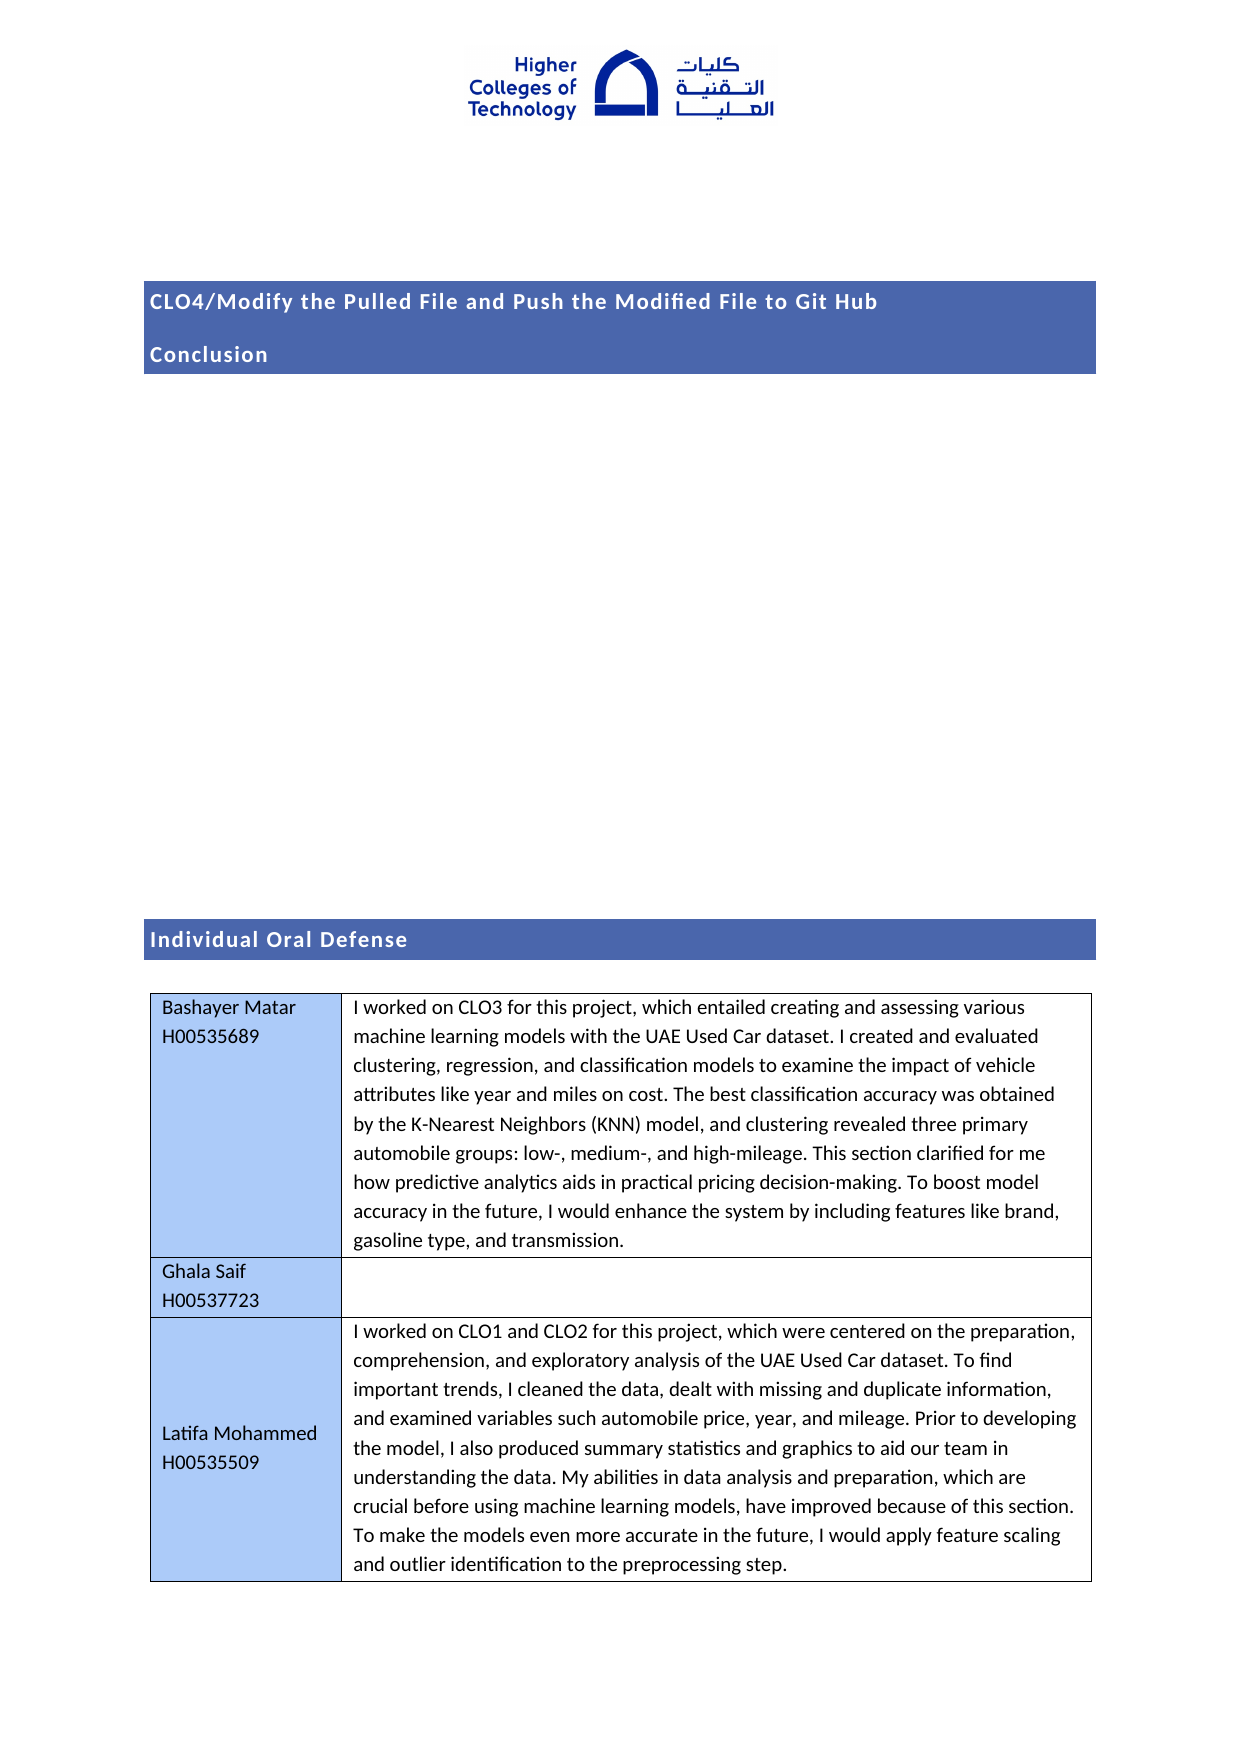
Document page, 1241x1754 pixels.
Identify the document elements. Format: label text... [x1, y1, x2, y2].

table_header Bashayer Matar H00535689 [151, 994, 341, 1257]
subtitle Conclusion [150, 334, 1090, 368]
subtitle CLO4/Modify the Pulled File and Push the Modified File to Git Hub [150, 287, 1090, 315]
subtitle Individual Oral Defense [150, 926, 1090, 953]
table_cell I worked on CLO1 and CLO2 for this project, which were centered on the preparation, comprehension, and exploratory analysis of the UAE Used Car dataset. To find important trends, I cleaned the data, dealt with missing and duplicate information, and examined variables such automobile price, year, and mileage. Prior to developing the model, I also produced summary statistics and graphics to aid our team in understanding the data. My abilities in data analysis and preparation, which are crucial before using machine learning models, have improved because of this section. To make the models even more accurate in the future, I would apply feature scaling and outlier identification to the preprocessing step. [342, 1318, 1091, 1581]
table_cell Ghala Saif H00537723 [151, 1258, 341, 1317]
table_header I worked on CLO3 for this project, which entailed creating and assessing various machine learning models with the UAE Used Car dataset. I created and evaluated clustering, regression, and classification models to examine the impact of vehicle attributes like year and miles on cost. The best classification accuracy was obtained by the K-Nearest Neighbors (KNN) model, and clustering revealed three primary automobile groups: low-, medium-, and high-mileage. This section clarified for me how predictive analytics aids in practical pricing decision-making. To boost model accuracy in the future, I would enhance the system by including features like brand, gasoline type, and transmission. [342, 994, 1091, 1257]
table_cell [342, 1258, 1091, 1317]
table_cell Latifa Mohammed H00535509 [151, 1318, 341, 1581]
picture [463, 45, 778, 126]
